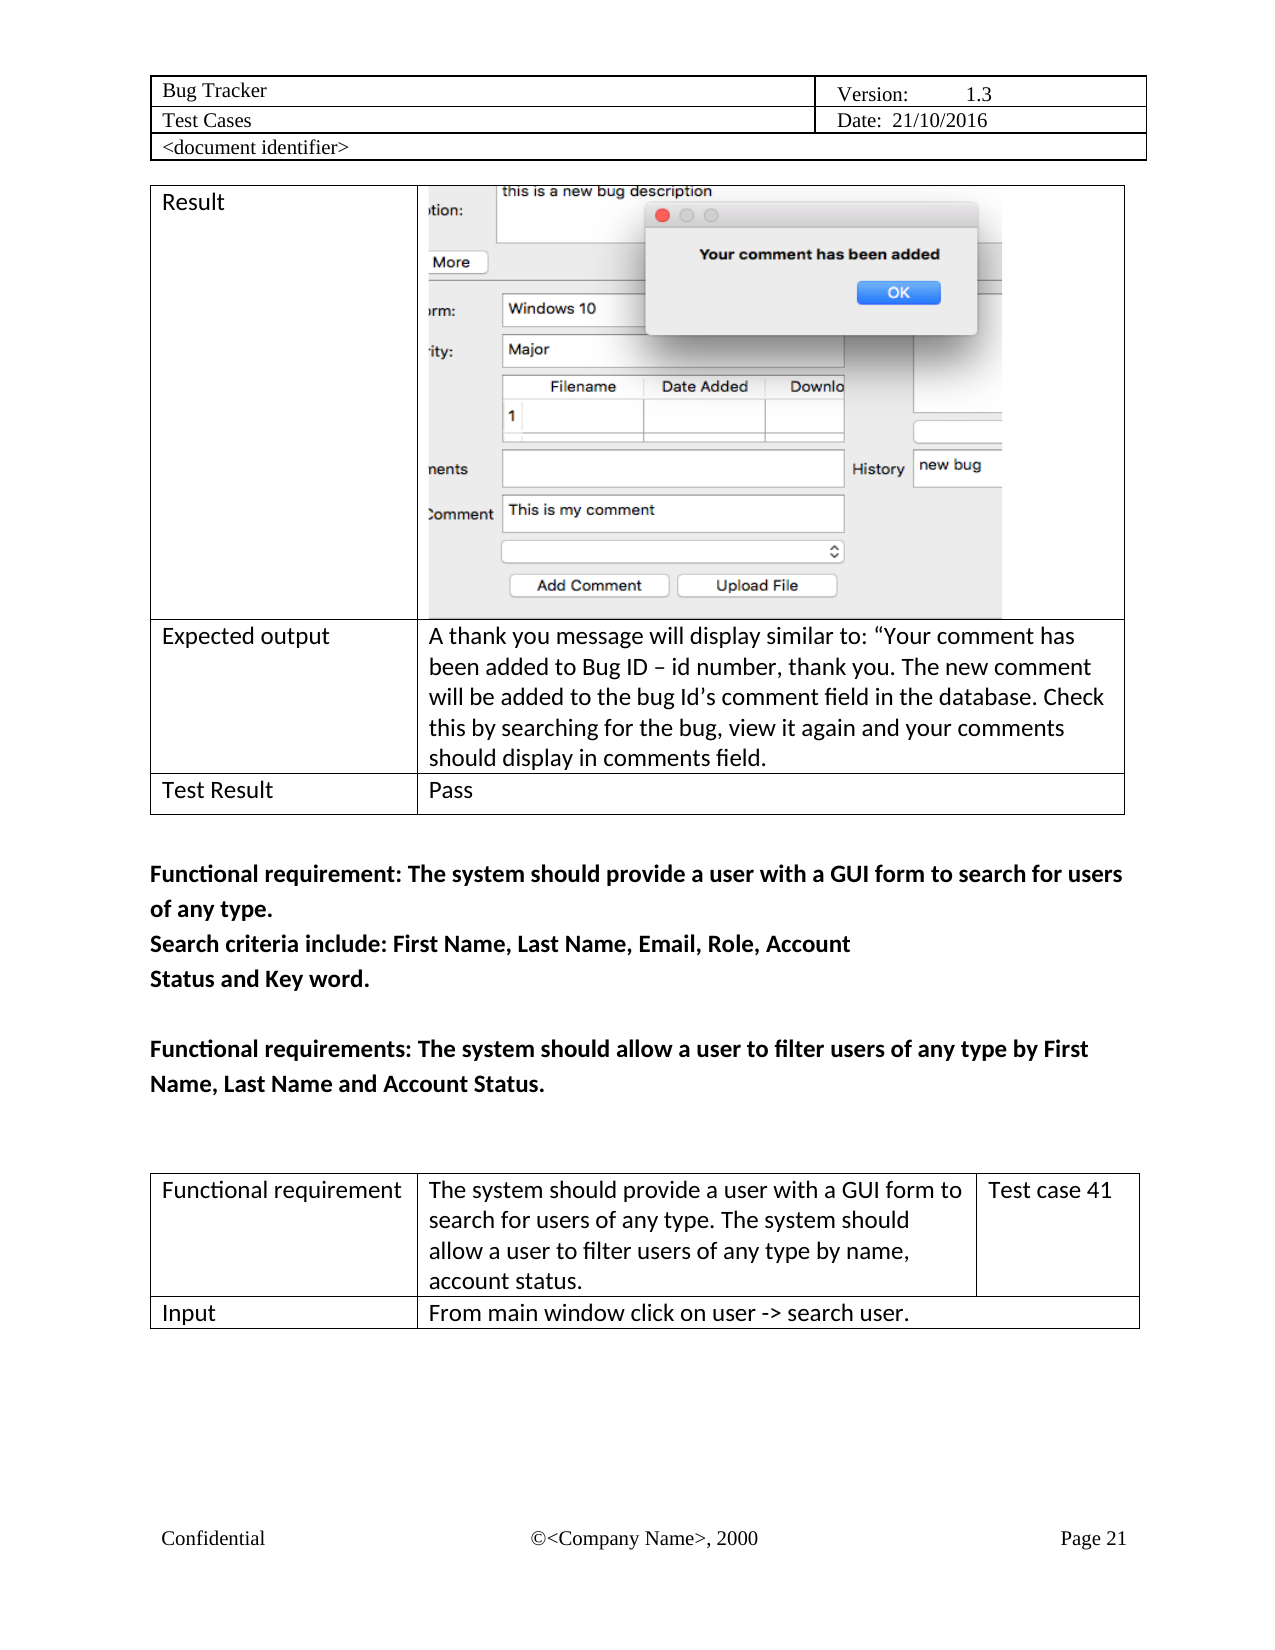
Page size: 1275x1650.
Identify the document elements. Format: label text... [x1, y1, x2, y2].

table_cell Test Result [151, 774, 417, 814]
text Functional requirement: The system should provide a user with a GUI form to search for users of any type. [150, 858, 1125, 923]
table_cell Expected output [151, 620, 417, 773]
picture [428, 186, 1003, 619]
table_cell A thank you message will display similar to: “Your comment has been added to Bug ID – id number, thank you. The new comment will be added to the bug Id’s comment field in the database. Check this by searching for the bug, view it again and your comments should display in comments field. [418, 620, 1124, 773]
table_header The system should provide a user with a GUI form to search for users of any type. The system should allow a user to filter users of any type by name, account status. [418, 1174, 976, 1296]
table_cell Pass [418, 774, 1124, 814]
text Search criteria include: First Name, Last Name, Email, Role, Account [150, 928, 1125, 958]
table_cell Result [151, 186, 417, 619]
table_cell Input [151, 1297, 417, 1328]
text Status and Key word. [150, 963, 1125, 993]
table_header Functional requirement [151, 1174, 417, 1296]
table_cell [1003, 186, 1124, 619]
table_header Test case 41 [977, 1174, 1139, 1296]
table_cell From main window click on user -> search user. [418, 1297, 1139, 1328]
text Functional requirements: The system should allow a user to filter users of any type by First Name, Last Name and Account Status. [150, 1033, 1125, 1098]
table_cell [418, 186, 428, 619]
